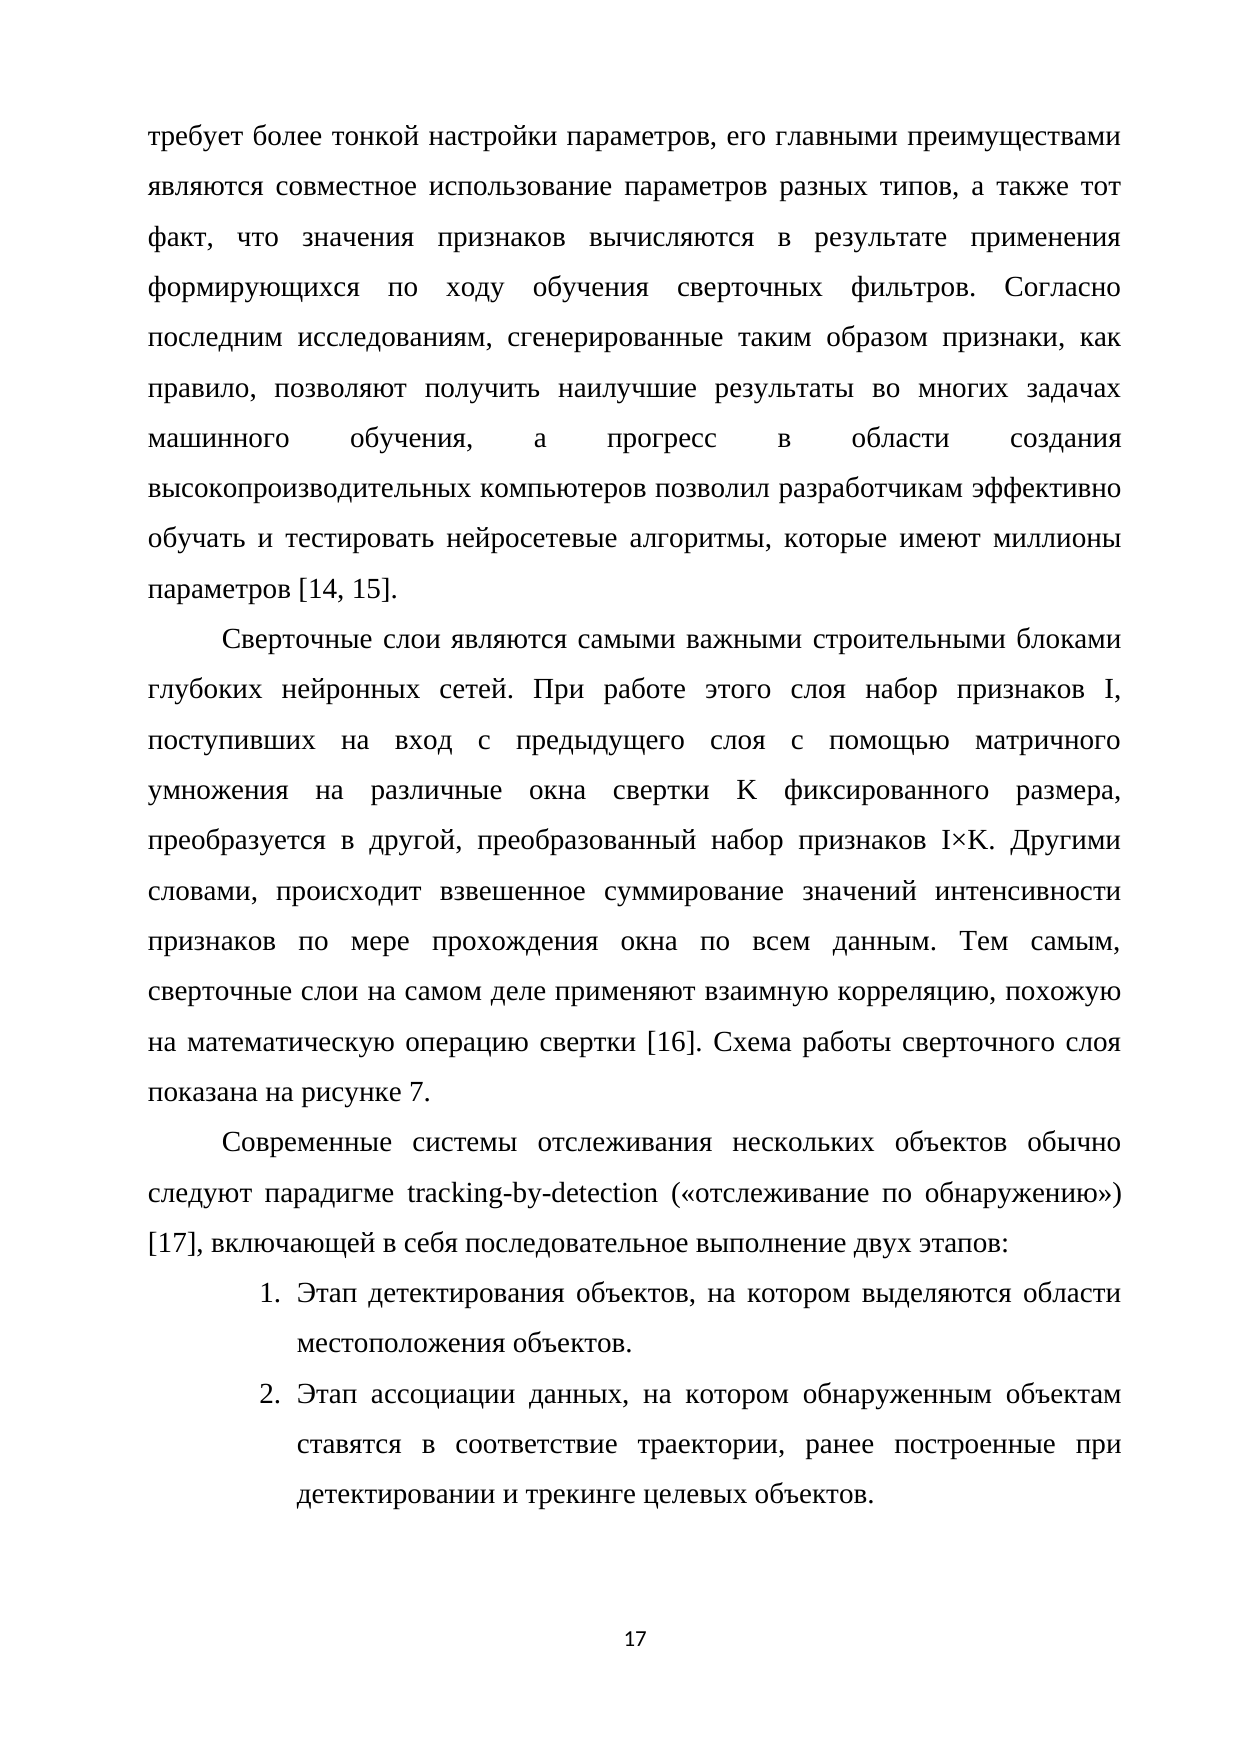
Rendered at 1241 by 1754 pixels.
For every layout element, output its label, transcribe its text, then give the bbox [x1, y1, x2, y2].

text Сверточные слои являются самыми важными строительными блоками глубоких нейронных сетей. При работе этого слоя набор признаков I, поступивших на вход с предыдущего слоя с помощью матричного умножения на различные окна свертки K фиксированного размера, преобразуется в другой, преобразованный набор признаков I×K. Другими словами, происходит взвешенное суммирование значений интенсивности признаков по мере прохождения окна по всем данным. Тем самым, сверточные слои на самом деле применяют взаимную корреляцию, похожую на математическую операцию свертки [16]. Схема работы сверточного слоя показана на рисунке 7. [148, 621, 1122, 1108]
text Современные системы отслеживания нескольких объектов обычно следуют парадигме tracking-by-detection («отслеживание по обнаружению») [17], включающей в себя последовательное выполнение двух этапов: [148, 1124, 1122, 1258]
list Этап детектирования объектов, на котором выделяются области местоположения объектов. [259, 1275, 1122, 1359]
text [148, 118, 1122, 604]
list Этап ассоциации данных, на котором обнаруженным объектам ставятся в соответствие траектории, ранее построенные при детектировании и трекинге целевых объектов. [259, 1376, 1122, 1510]
